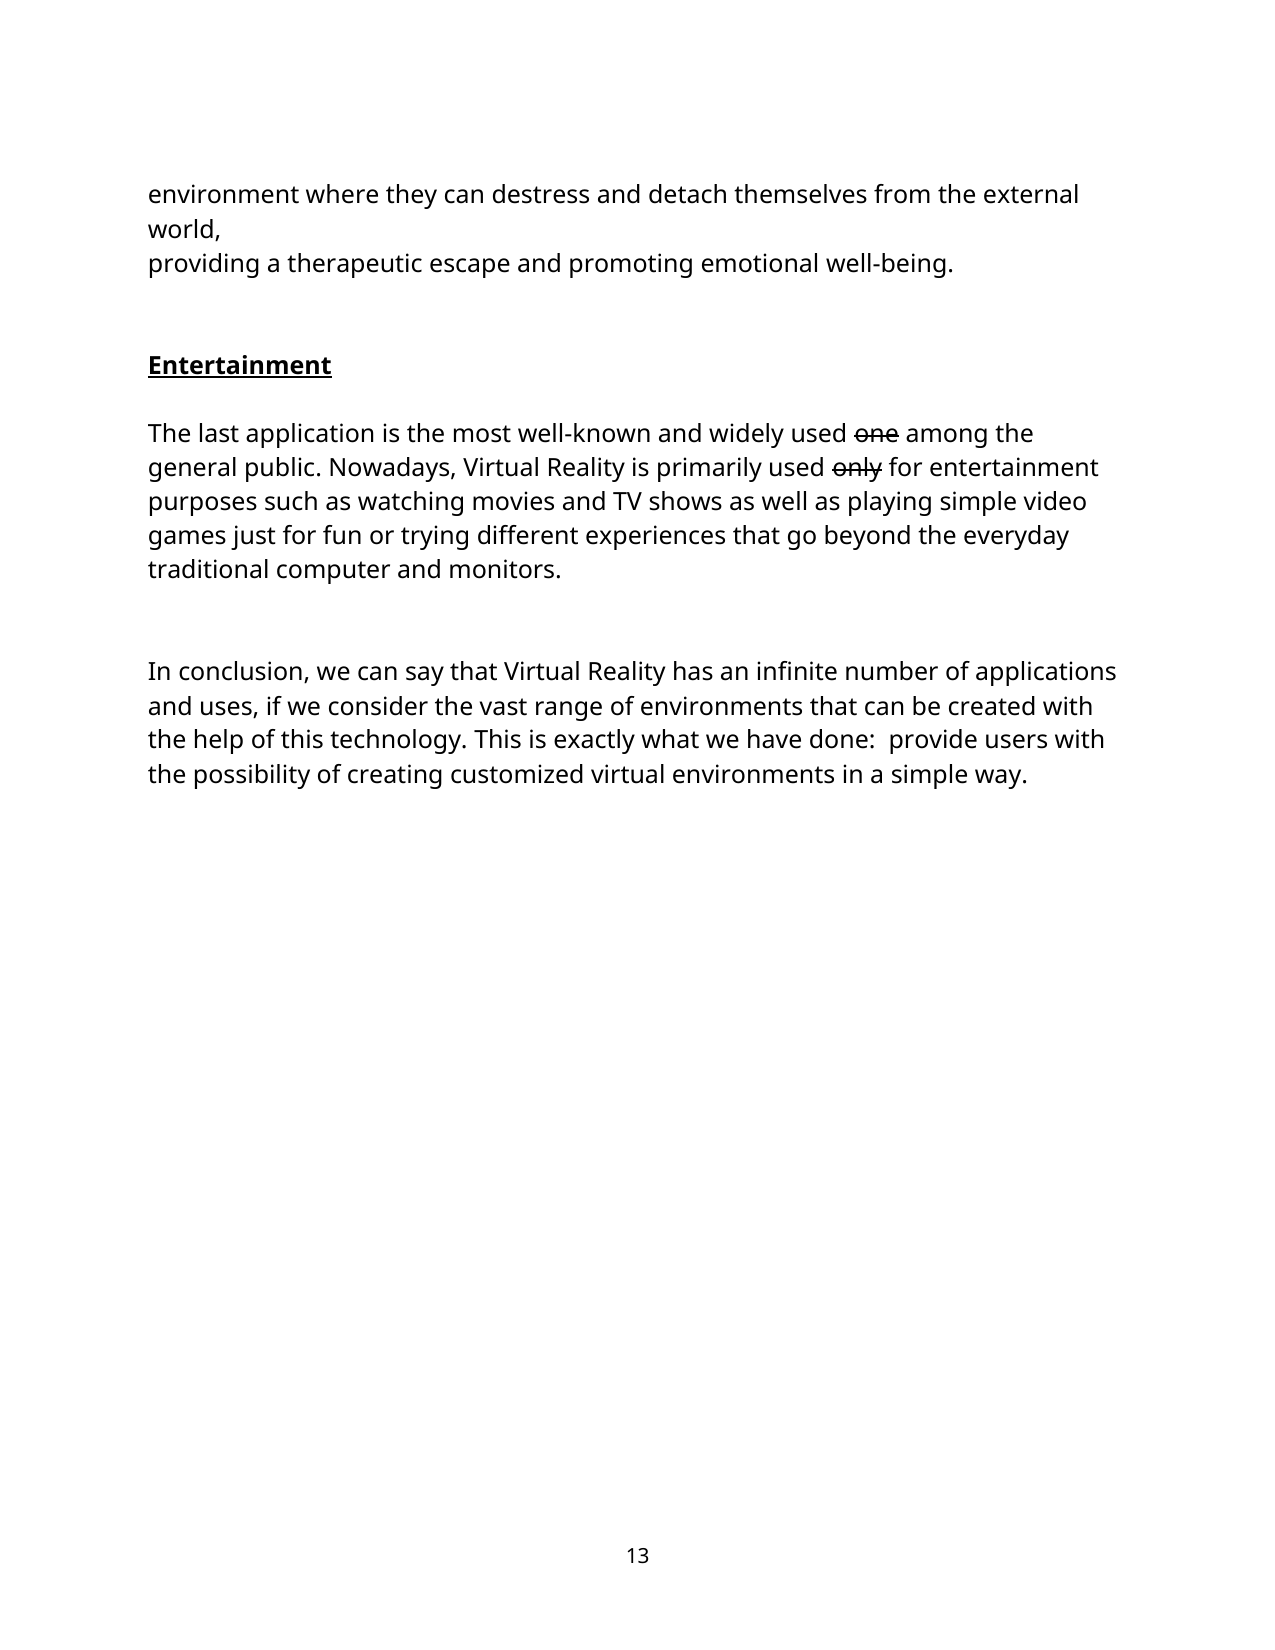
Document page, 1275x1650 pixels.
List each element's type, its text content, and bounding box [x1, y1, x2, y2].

text Entertainment [148, 347, 1127, 382]
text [148, 177, 1127, 245]
text The last application is the most well-known and widely used one among the general public. Nowadays, Virtual Reality is primarily used only for entertainment purposes such as watching movies and TV shows as well as playing simple video games just for fun or trying different experiences that go beyond the everyday traditional computer and monitors. [148, 416, 1127, 586]
text providing a therapeutic escape and promoting emotional well-being. [148, 245, 1127, 279]
text In conclusion, we can say that Virtual Reality has an infinite number of applications and uses, if we consider the vast range of environments that can be created with the help of this technology. This is exactly what we have done: provide users with the possibility of creating customized virtual environments in a simple way. [148, 654, 1127, 790]
